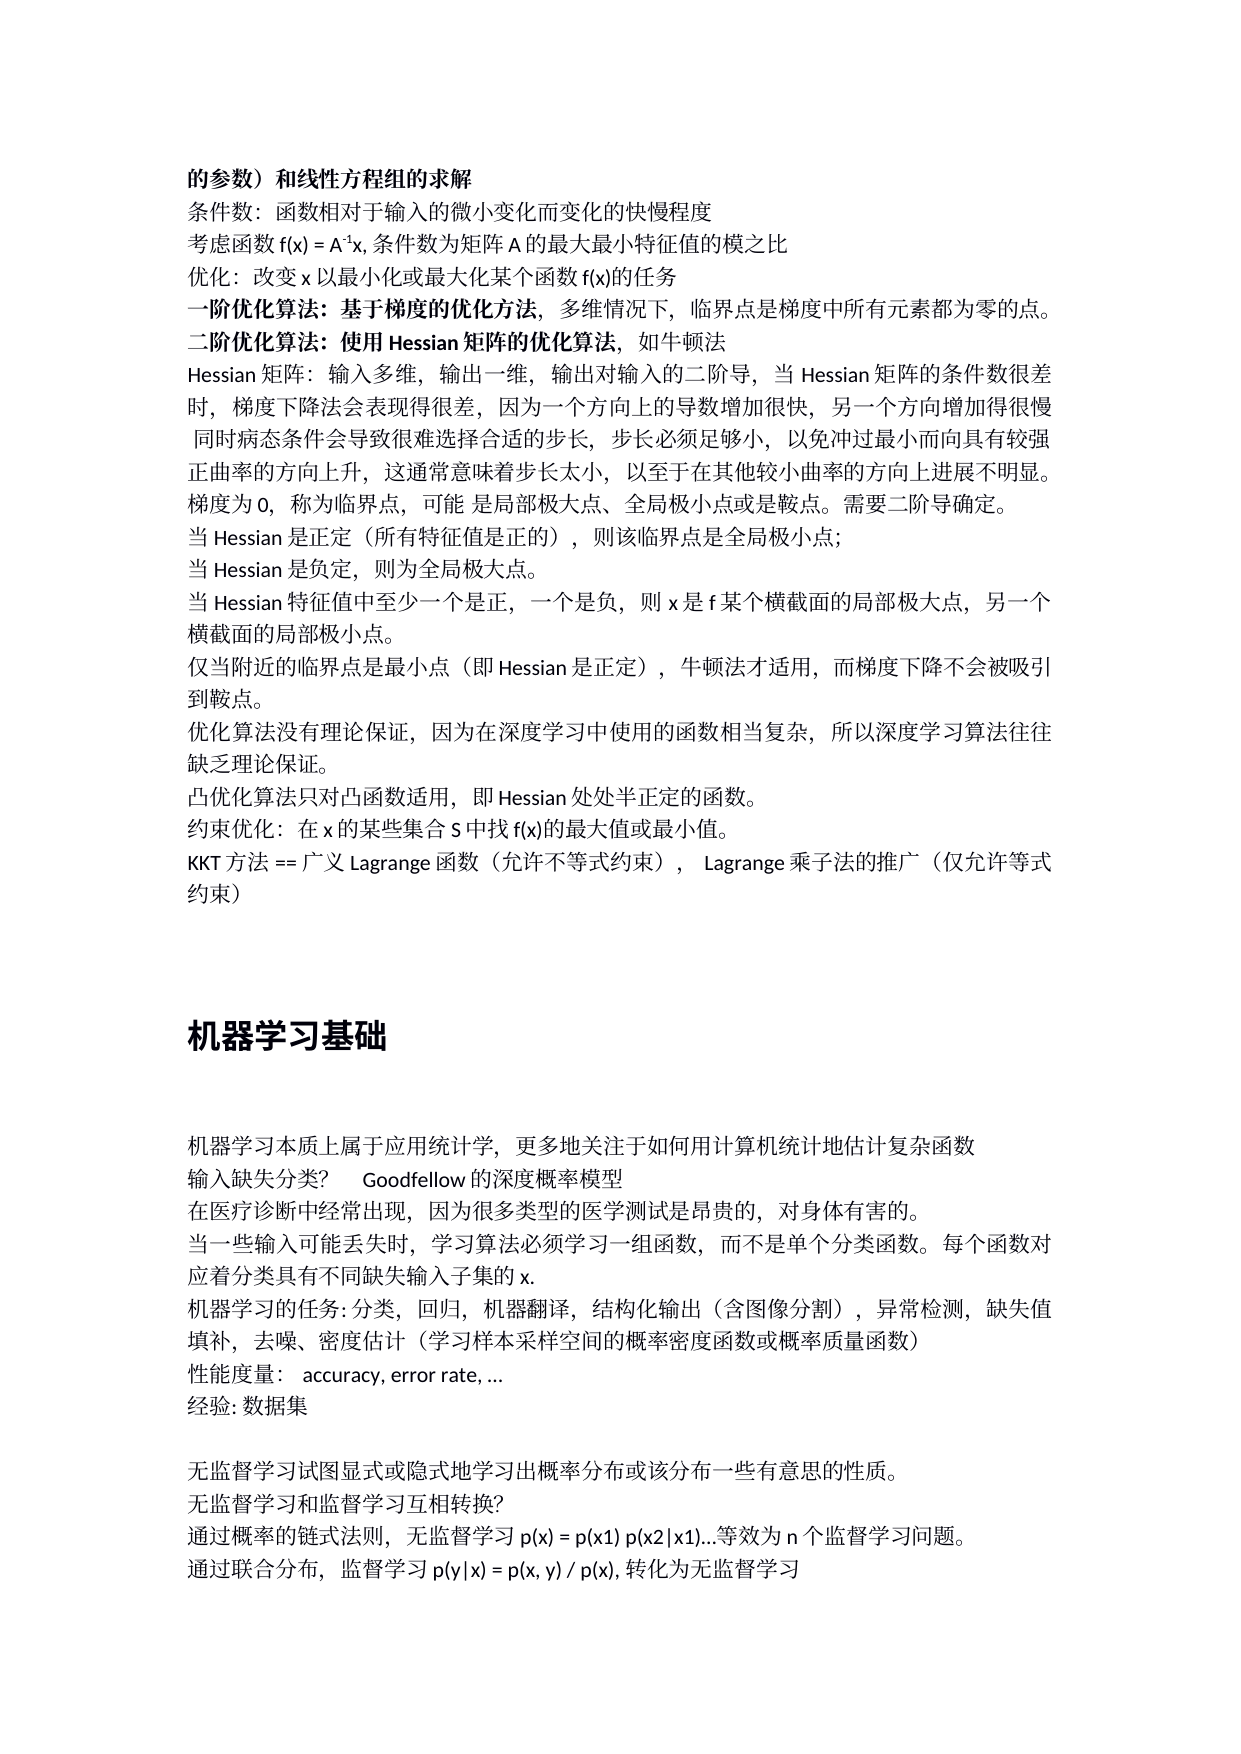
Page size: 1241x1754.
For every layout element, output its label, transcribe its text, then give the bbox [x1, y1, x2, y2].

text 仅当附近的临界点是最小点（即Hessian是正定），牛顿法才适用，而梯度下降不会被吸引到鞍点。 [187, 649, 1053, 714]
text 梯度为0，称为临界点，可能 是局部极大点、全局极小点或是鞍点。需要二阶导确定。 [187, 487, 1053, 519]
text 二阶优化算法：使用Hessian矩阵的优化算法，如牛顿法 [187, 324, 1053, 357]
text 通过联合分布，监督学习p(y|x) = p(x, y) / p(x), 转化为无监督学习 [187, 1551, 1053, 1584]
text 通过概率的链式法则，无监督学习p(x) = p(x1) p(x2|x1)…等效为n个监督学习问题。 [187, 1519, 1053, 1551]
text 当一些输入可能丢失时，学习算法必须学习一组函数，而不是单个分类函数。每个函数对应着分类具有不同缺失输入子集的x. [187, 1226, 1053, 1291]
text 优化：改变x以最小化或最大化某个函数f(x)的任务 [187, 259, 1053, 292]
subtitle 机器学习基础 [187, 1002, 1053, 1067]
text 一阶优化算法：基于梯度的优化方法，多维情况下，临界点是梯度中所有元素都为零的点。 [187, 292, 1053, 324]
text 无监督学习试图显式或隐式地学习出概率分布或该分布一些有意思的性质。 [187, 1454, 1053, 1486]
text 当Hessian特征值中至少一个是正，一个是负，则x是f某个横截面的局部极大点，另一个横截面的局部极小点。 [187, 584, 1053, 649]
text 考虑函数f(x) = A-1x, 条件数为矩阵A的最大最小特征值的模之比 [187, 227, 1053, 259]
text 条件数：函数相对于输入的微小变化而变化的快慢程度 [187, 194, 1053, 227]
text KKT方法 == 广义Lagrange函数（允许不等式约束）， Lagrange乘子法的推广（仅允许等式约束） [187, 844, 1053, 909]
text Hessian矩阵：输入多维，输出一维，输出对输入的二阶导，当Hessian矩阵的条件数很差时，梯度下降法会表现得很差，因为一个方向上的导数增加很快，另一个方向增加得很慢； 同时病态条件会导致很难选择合适的步长，步长必须足够小，以免冲过最小而向具有较强正曲率的方向上升，这通常意味着步长太小，以至于在其他较小曲率的方向上进展不明显。 [187, 357, 1053, 487]
text 机器学习的任务: 分类，回归，机器翻译，结构化输出（含图像分割），异常检测，缺失值填补，去噪、密度估计（学习样本采样空间的概率密度函数或概率质量函数） [187, 1291, 1053, 1356]
text 在医疗诊断中经常出现，因为很多类型的医学测试是昂贵的，对身体有害的。 [187, 1194, 1053, 1226]
text 约束优化：在x的某些集合S中找f(x)的最大值或最小值。 [187, 812, 1053, 844]
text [187, 162, 1053, 194]
text 输入缺失分类？ Goodfellow的深度概率模型 [187, 1161, 1053, 1194]
text 当Hessian是正定（所有特征值是正的），则该临界点是全局极小点； [187, 519, 1053, 552]
text 当Hessian是负定，则为全局极大点。 [187, 552, 1053, 584]
text 性能度量： accuracy, error rate, … [187, 1356, 1053, 1389]
text 凸优化算法只对凸函数适用，即Hessian处处半正定的函数。 [187, 779, 1053, 812]
text 无监督学习和监督学习互相转换？ [187, 1486, 1053, 1519]
text 机器学习本质上属于应用统计学，更多地关注于如何用计算机统计地估计复杂函数 [187, 1129, 1053, 1161]
text 经验: 数据集 [187, 1389, 1053, 1421]
text 优化算法没有理论保证，因为在深度学习中使用的函数相当复杂，所以深度学习算法往往缺乏理论保证。 [187, 714, 1053, 779]
